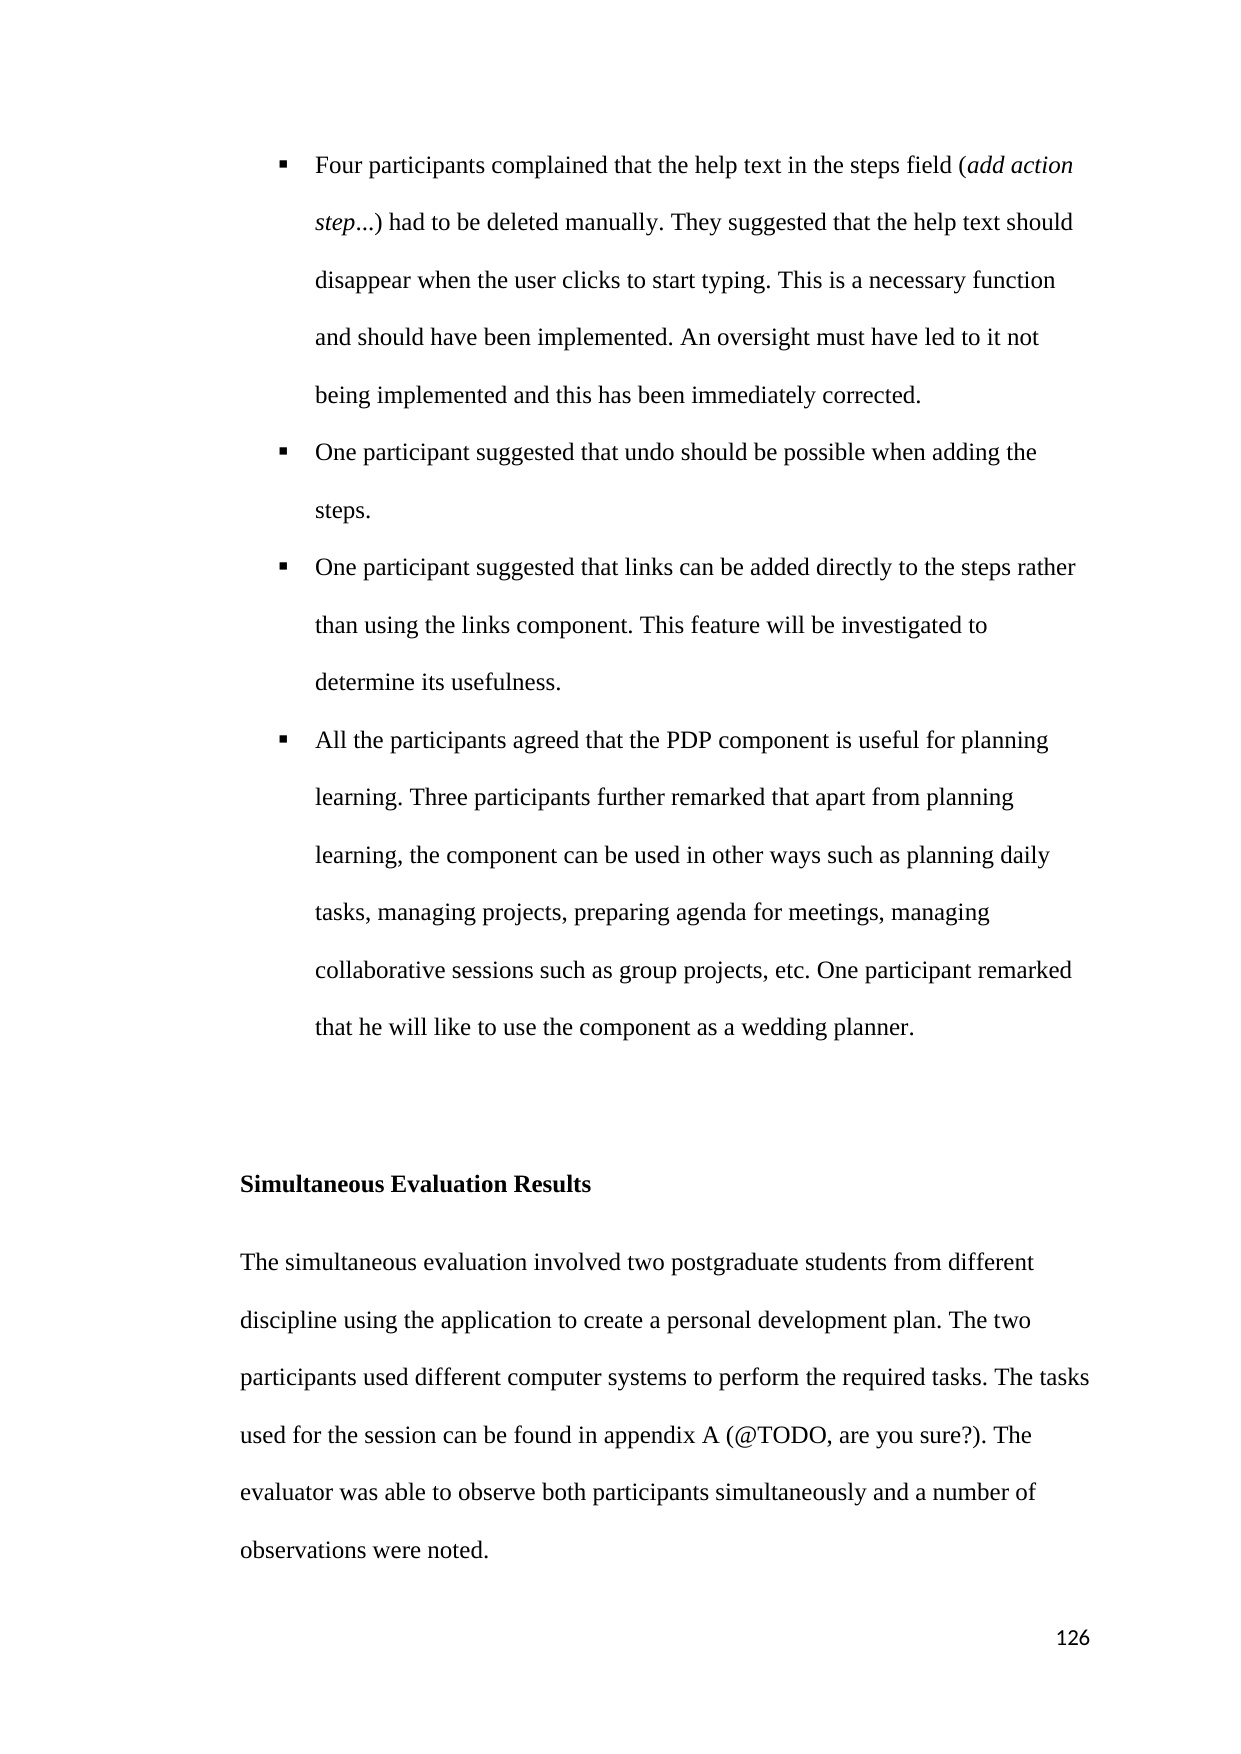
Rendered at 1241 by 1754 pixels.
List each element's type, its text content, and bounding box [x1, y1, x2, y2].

list All the participants agreed that the PDP component is useful for planning learning. Three participants further remarked that apart from planning learning, the component can be used in other ways such as planning daily tasks, managing projects, preparing agenda for meetings, managing collaborative sessions such as group projects, etc. One participant remarked that he will like to use the component as a wedding planner. [277, 725, 1090, 1041]
list Four participants complained that the help text in the steps field (add action step...) had to be deleted manually. They suggested that the help text should disappear when the user clicks to start typing. This is a necessary function and should have been implemented. An oversight must have led to it not being implemented and this has been immediately corrected. [277, 150, 1090, 409]
list One participant suggested that undo should be possible when adding the steps. [277, 437, 1090, 524]
text The simultaneous evaluation involved two postgraduate students from different discipline using the application to create a personal development plan. The two participants used different computer systems to perform the required tasks. The tasks used for the session can be found in appendix A (@TODO, are you sure?). The evaluator was able to observe both participants simultaneously and a number of observations were noted. [240, 1247, 1090, 1564]
text Simultaneous Evaluation Results [240, 1169, 1090, 1198]
list One participant suggested that links can be added directly to the steps rather than using the links component. This feature will be investigated to determine its usefulness. [277, 552, 1090, 696]
